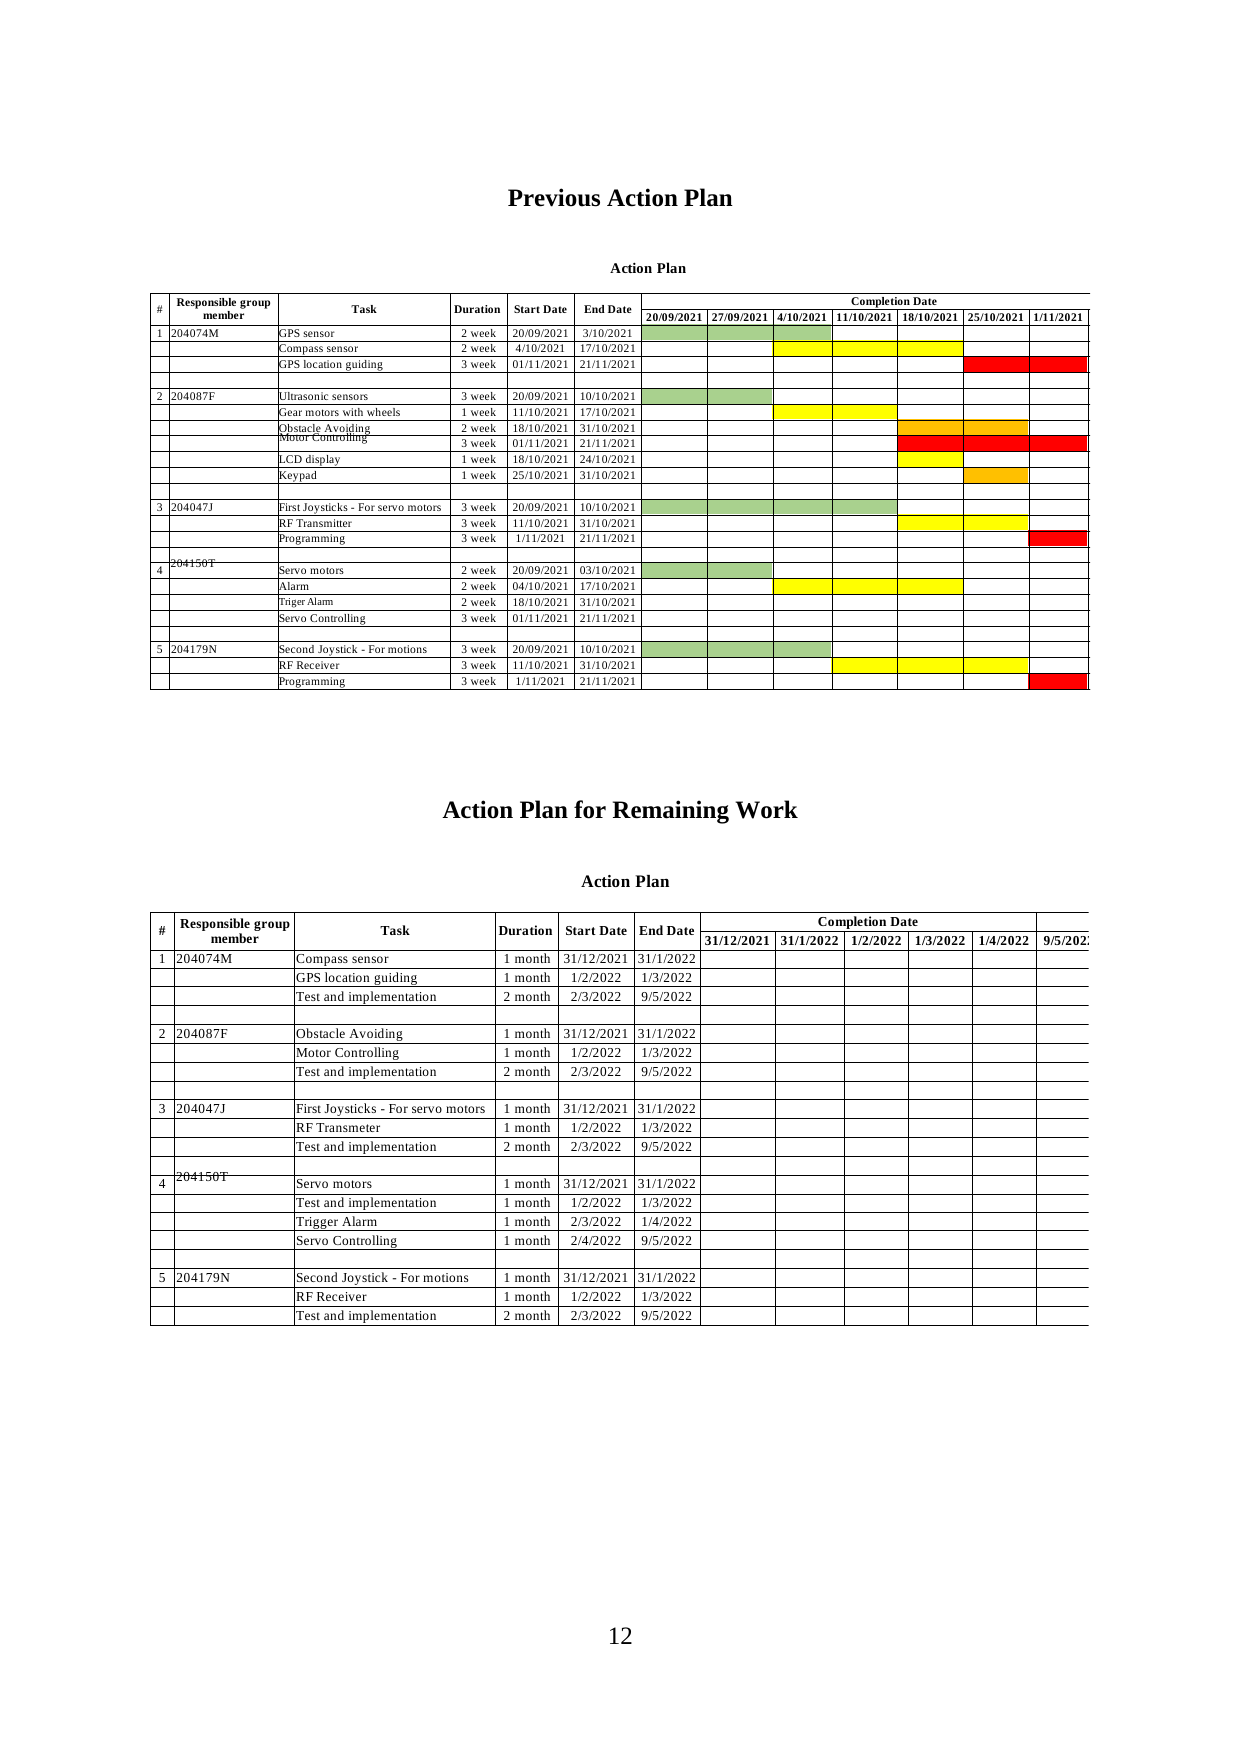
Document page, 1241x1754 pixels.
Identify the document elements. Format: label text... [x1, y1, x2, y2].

subtitle Action Plan for Remaining Work [150, 796, 1090, 824]
subtitle Previous Action Plan [150, 183, 1090, 212]
